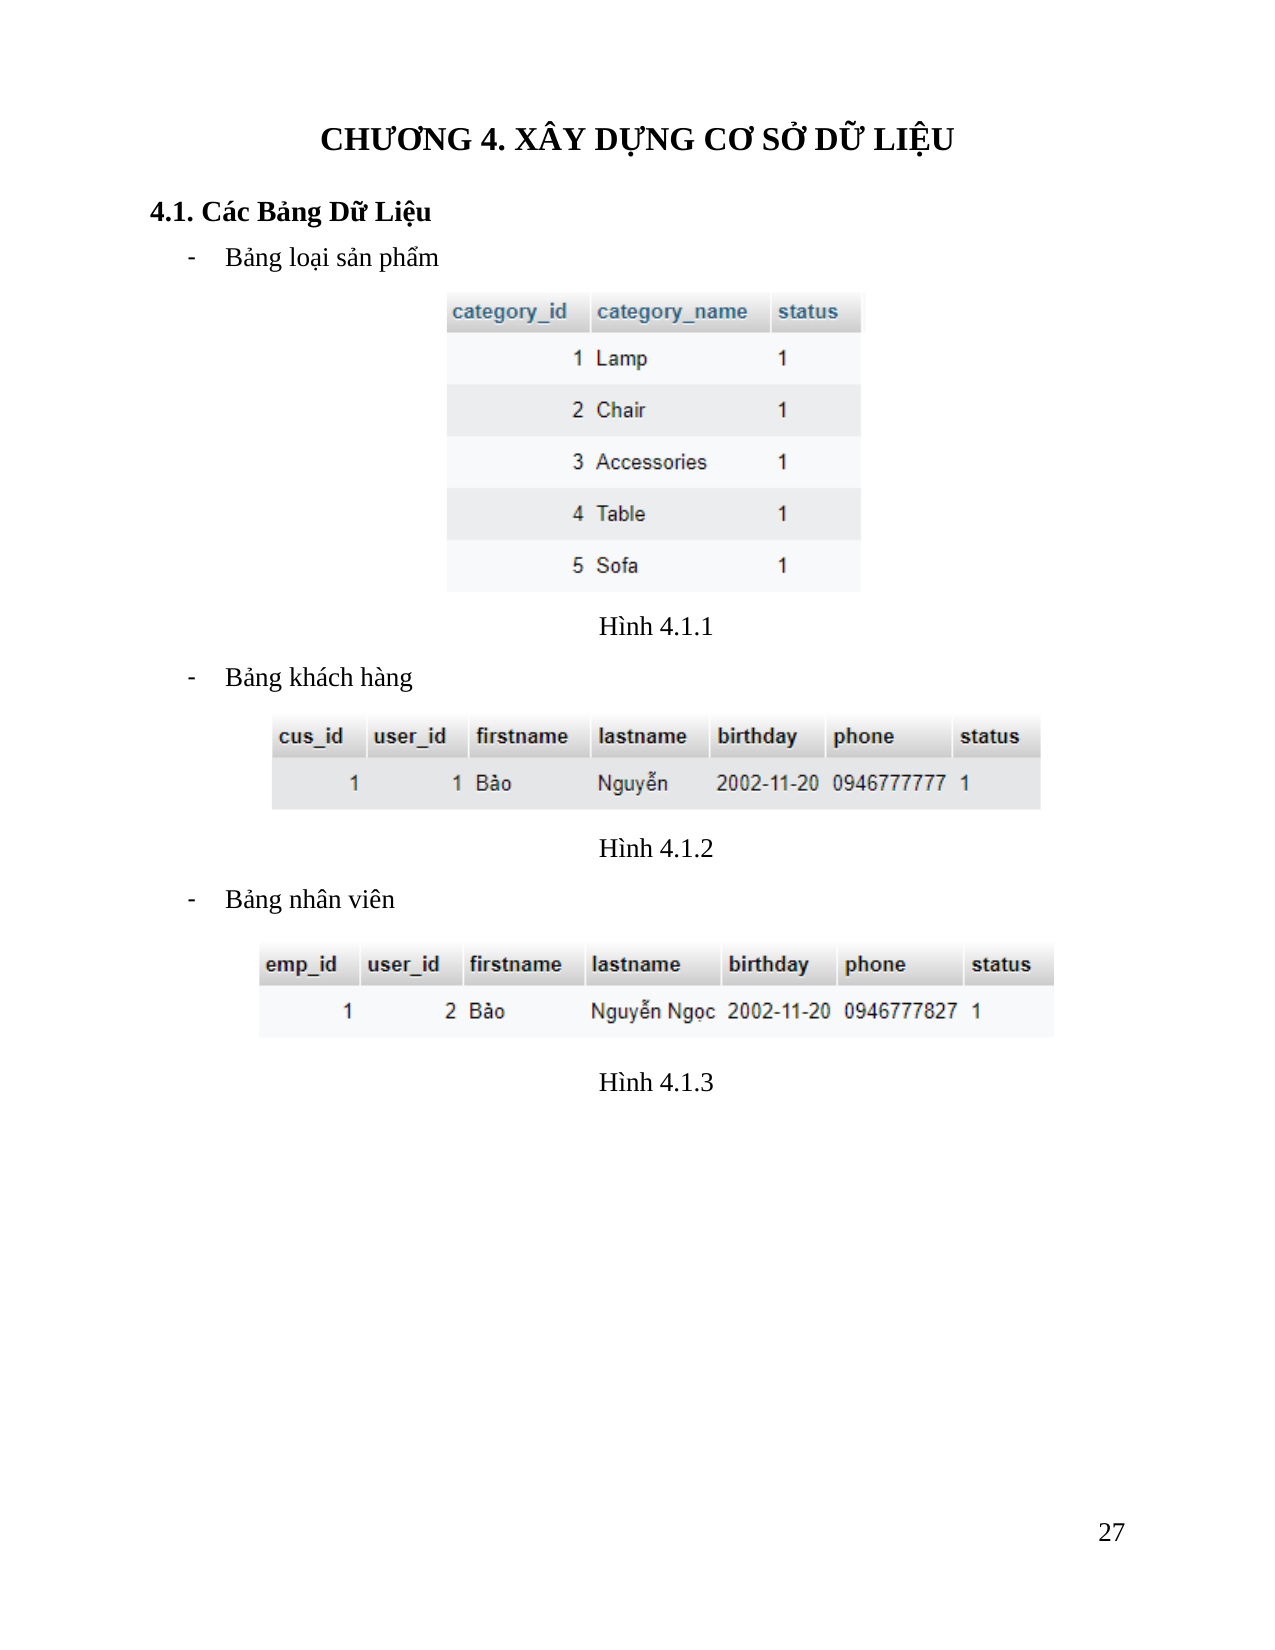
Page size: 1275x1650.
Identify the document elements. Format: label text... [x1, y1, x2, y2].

subtitle CHƯƠNG 4. XÂY DỰNG CƠ SỞ DỮ LIỆU [150, 119, 1125, 157]
picture [271, 712, 1041, 813]
text Hình 4.1.1 [187, 610, 1125, 642]
list Bảng khách hàng [187, 661, 1125, 694]
text Hình 4.1.2 [187, 832, 1125, 863]
picture [258, 934, 1054, 1047]
text Hình 4.1.3 [187, 1066, 1125, 1097]
subtitle 4.1. Các Bảng Dữ Liệu [150, 194, 1125, 228]
picture [446, 292, 866, 592]
list Bảng loại sản phẩm [187, 241, 1125, 274]
list Bảng nhân viên [187, 882, 1125, 915]
